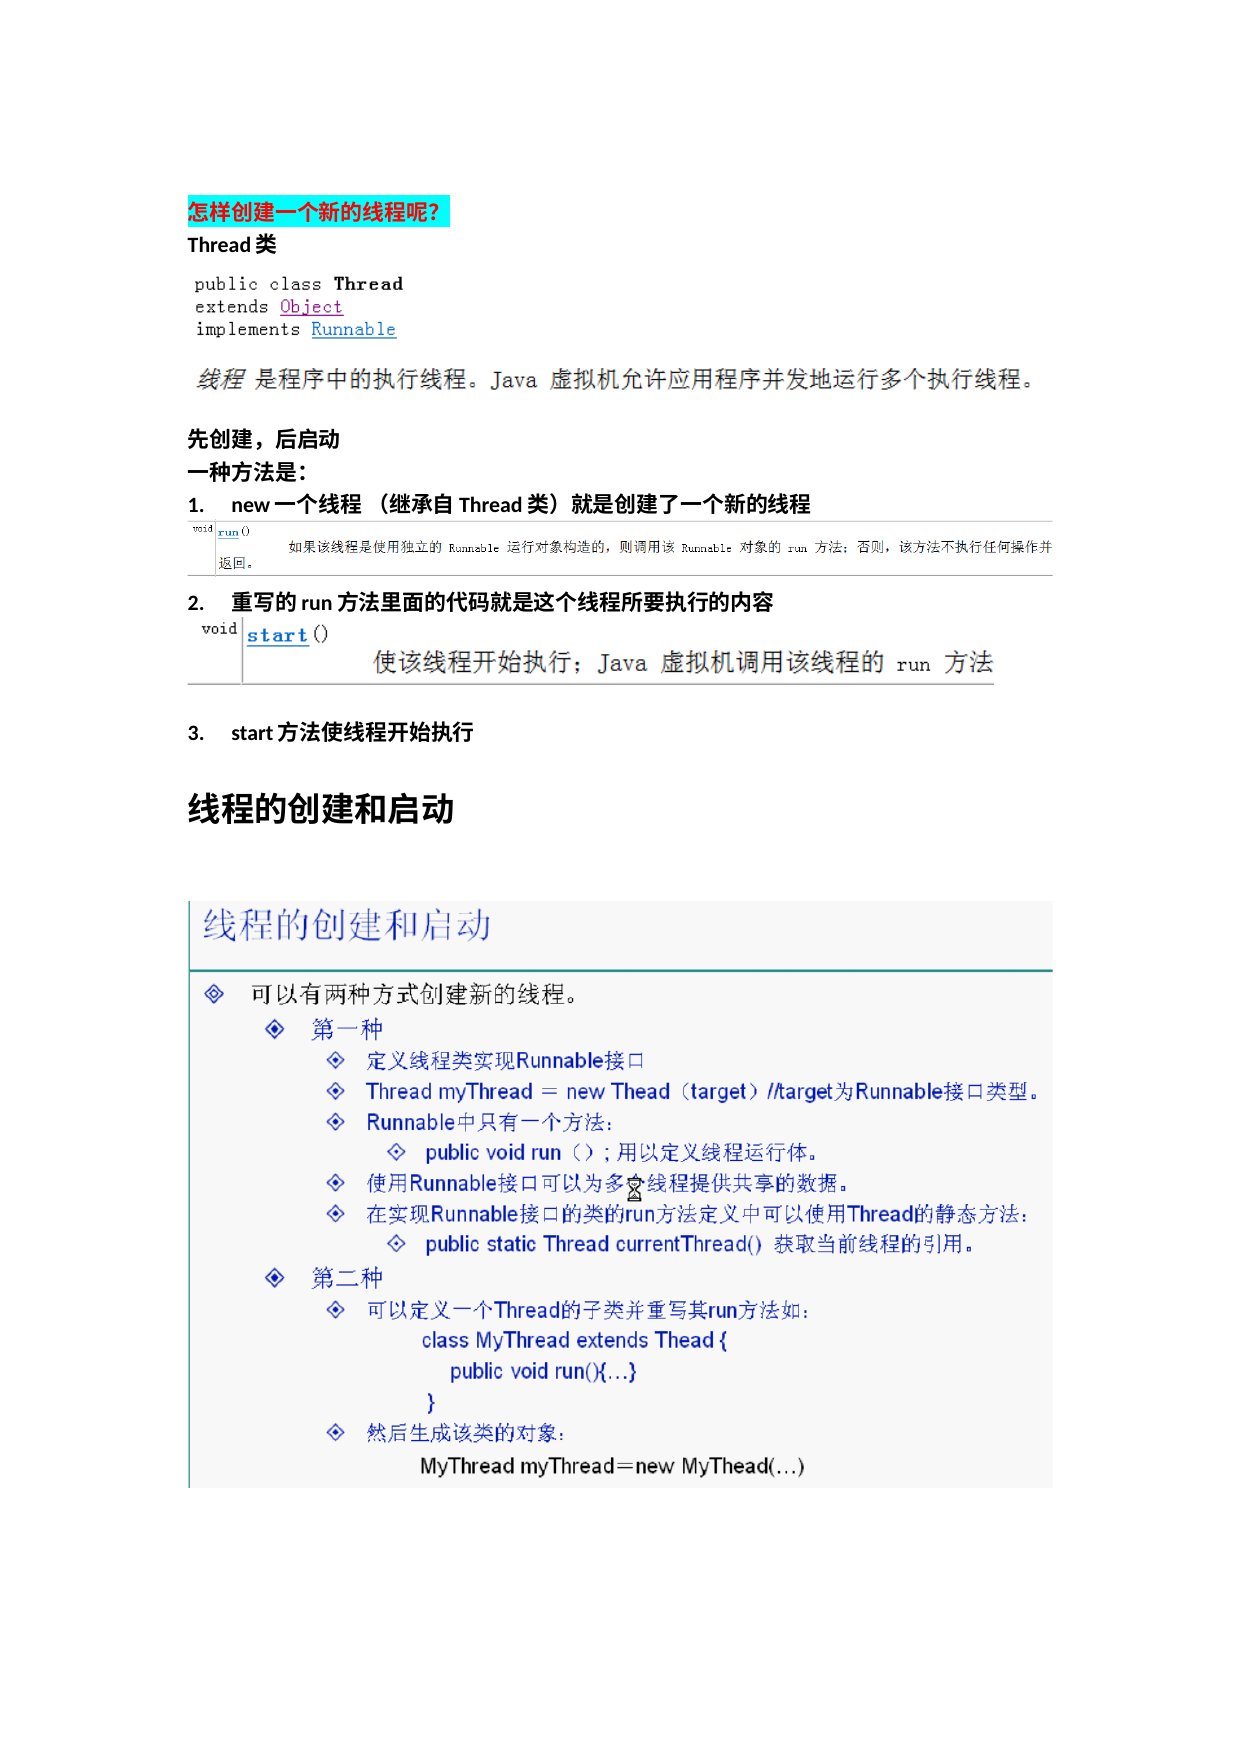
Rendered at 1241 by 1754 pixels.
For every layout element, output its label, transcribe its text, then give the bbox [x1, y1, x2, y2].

text 先创建，后启动 [187, 422, 1053, 454]
picture [187, 519, 1053, 577]
list start方法使线程开始执行 [187, 714, 1053, 747]
list new一个线程 （继承自Thread类）就是创建了一个新的线程 [187, 487, 1053, 519]
subtitle 线程的创建和启动 [187, 774, 1053, 839]
picture [187, 259, 1053, 404]
text 一种方法是： [187, 454, 1053, 487]
picture [187, 901, 1053, 1488]
picture [187, 617, 994, 685]
list 重写的run方法里面的代码就是这个线程所要执行的内容 [187, 584, 1053, 617]
text 怎样创建一个新的线程呢？ [187, 194, 1053, 227]
text Thread类 [187, 227, 1053, 259]
